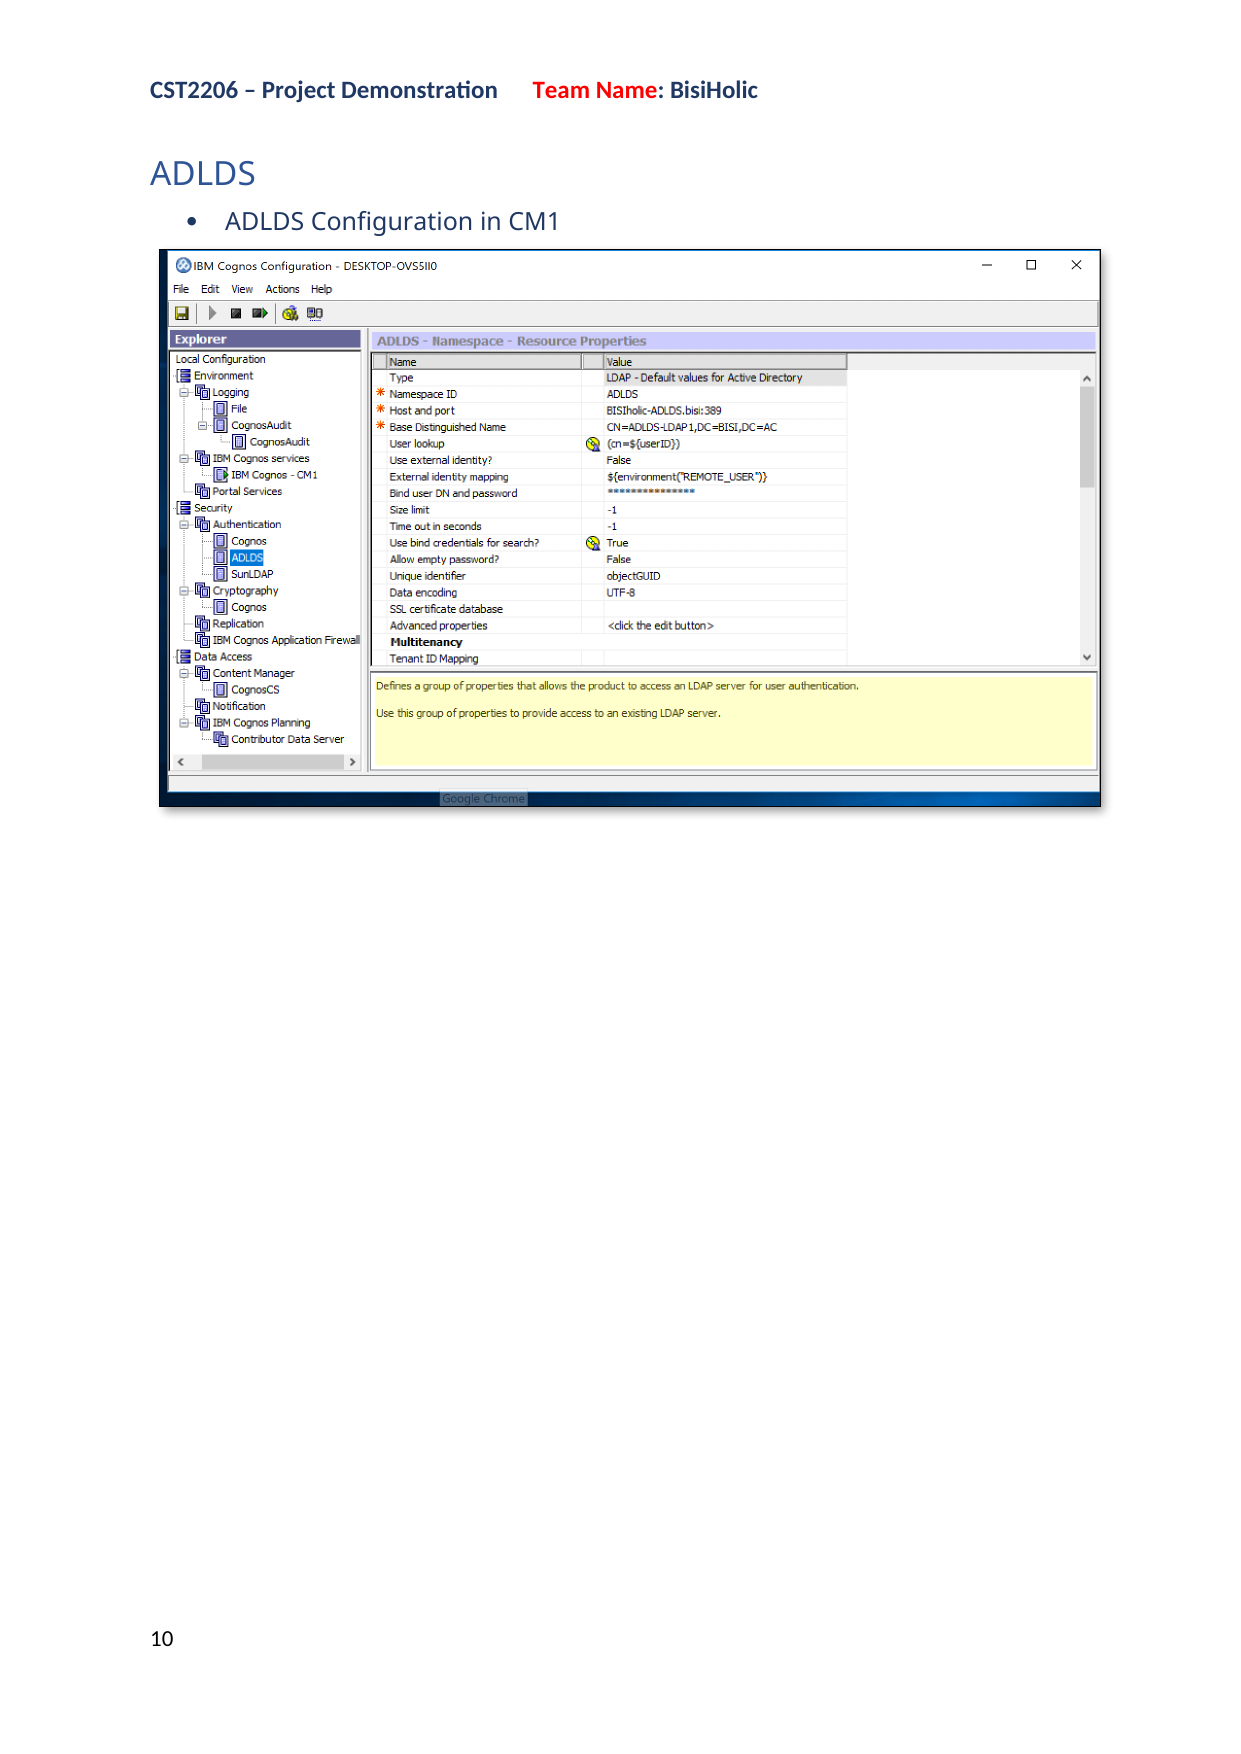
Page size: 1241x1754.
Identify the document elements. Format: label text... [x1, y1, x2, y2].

subtitle ADLDS [150, 150, 1090, 195]
picture [160, 250, 1100, 806]
subtitle ADLDS Configuration in CM1 [187, 203, 1090, 237]
